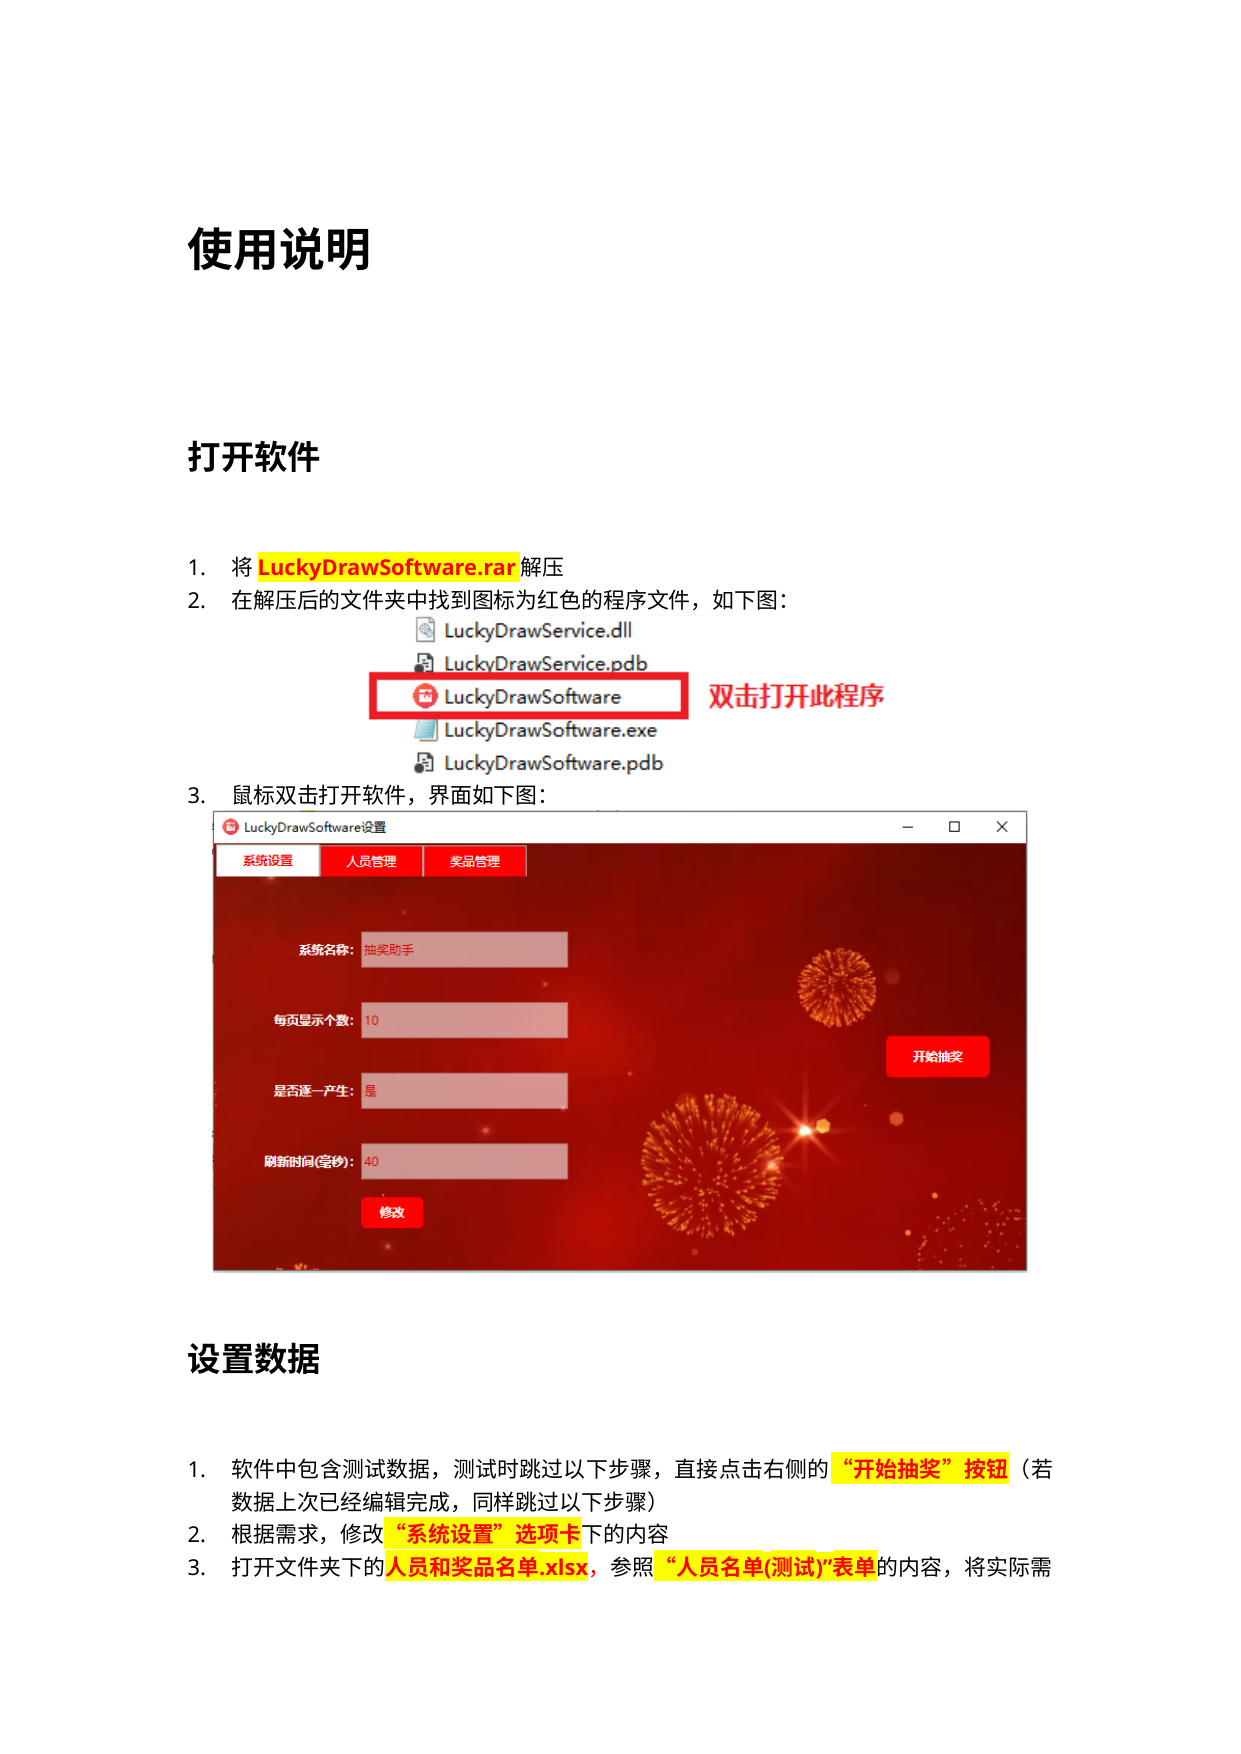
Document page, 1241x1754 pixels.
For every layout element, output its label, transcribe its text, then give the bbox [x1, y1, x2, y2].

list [187, 1549, 1053, 1582]
picture [349, 615, 891, 778]
list 根据需求，修改“系统设置”选项卡下的内容 [187, 1517, 384, 1549]
picture [212, 810, 1028, 1273]
subtitle 设置数据 [187, 1324, 1053, 1389]
list 将LuckyDrawSoftware.rar解压 [187, 550, 1053, 582]
subtitle 打开软件 [187, 423, 1053, 488]
list 软件中包含测试数据，测试时跳过以下步骤，直接点击右侧的“开始抽奖”按钮（若数据上次已经编辑完成，同样跳过以下步骤） [187, 1452, 1053, 1517]
subtitle 使用说明 [187, 197, 1053, 295]
list 根据需求，修改“系统设置”选项卡下的内容 [581, 1517, 1053, 1549]
list 鼠标双击打开软件，界面如下图： [187, 777, 1053, 810]
list 在解压后的文件夹中找到图标为红色的程序文件，如下图： [187, 582, 1053, 615]
